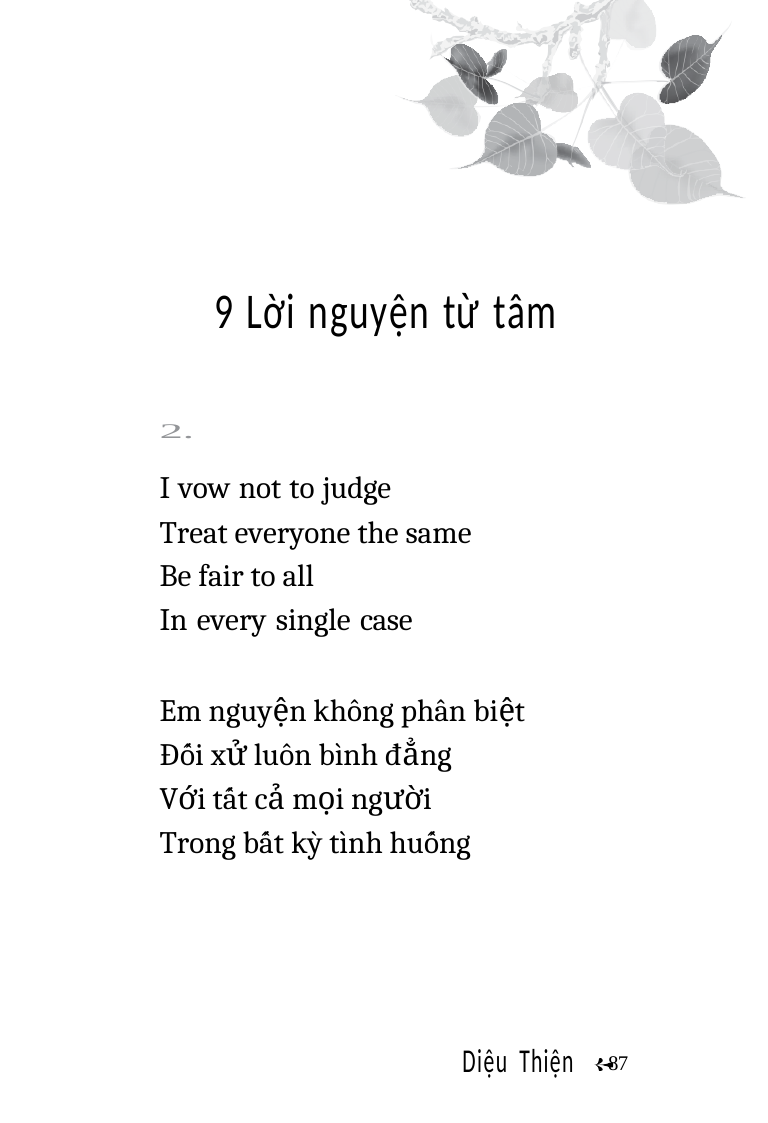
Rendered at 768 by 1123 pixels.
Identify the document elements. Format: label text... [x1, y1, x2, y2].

subtitle 9 Lời nguyện từ tâm [214, 279, 738, 341]
text Treat everyone the same Be fair to all [159, 515, 507, 594]
picture [395, 0, 746, 205]
text I vow not to judge [159, 470, 738, 506]
text Em nguyện không phân biệt Đối xử luôn bình đẳng [159, 693, 550, 773]
text In every single case [159, 603, 738, 638]
text Với tất cả mọi người Trong bất kỳ tình huống [159, 781, 507, 862]
picture [593, 1058, 614, 1071]
text 2. [159, 419, 738, 443]
